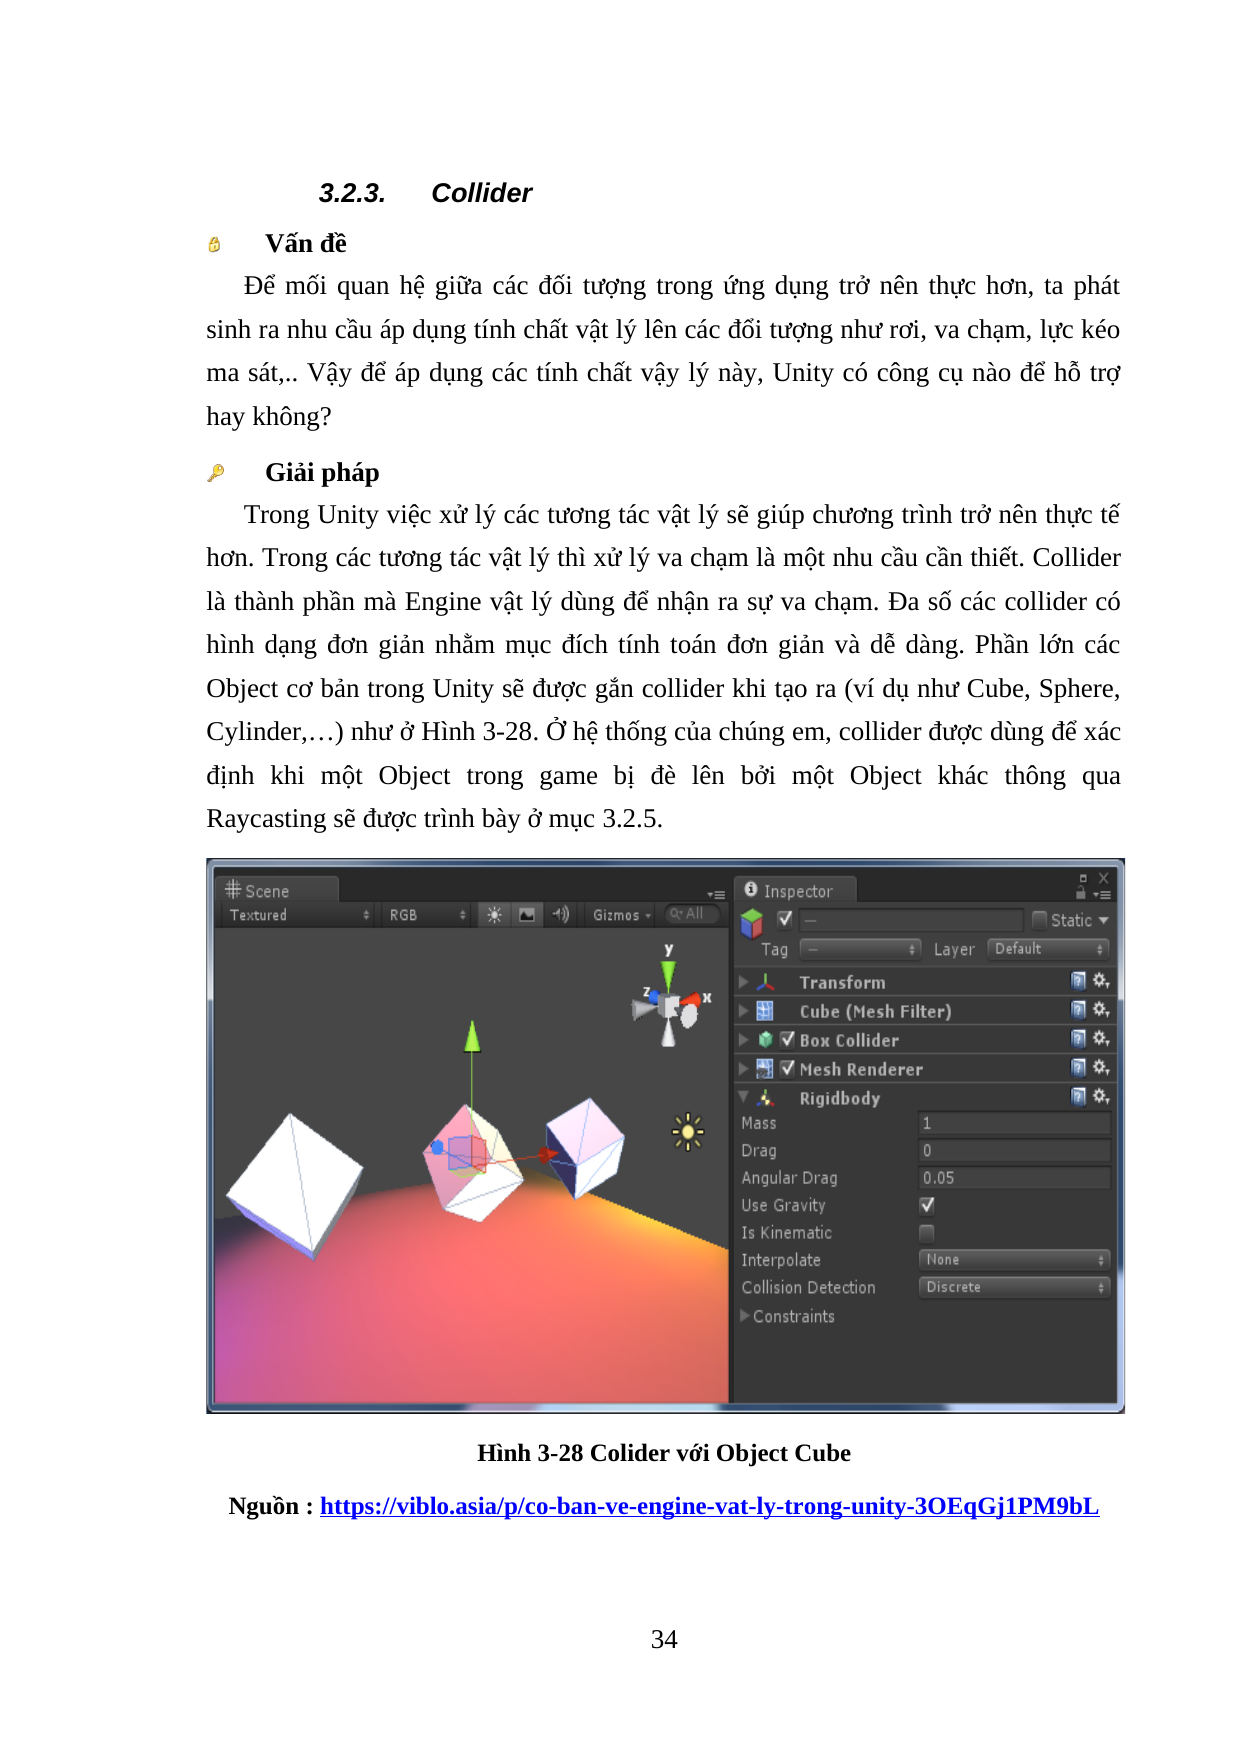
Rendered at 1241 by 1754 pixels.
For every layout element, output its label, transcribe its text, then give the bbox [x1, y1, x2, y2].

text Để mối quan hệ giữa các đối tượng trong ứng dụng trở nên thực hơn, ta phát sinh ra nhu cầu áp dụng tính chất vật lý lên các đổi tượng như rơi, va chạm, lực kéo ma sát,.. Vậy để áp dụng các tính chất vậy lý này, Unity có công cụ nào để hỗ trợ hay không? [206, 269, 1122, 431]
text Giải pháp [206, 456, 1122, 487]
subtitle Collider [281, 177, 1122, 208]
text Nguồn : https://viblo.asia/p/co-ban-ve-engine-vat-ly-trong-unity-3OEqGj1PM9bL [206, 1491, 1122, 1520]
text Vấn đề [206, 227, 1122, 258]
picture [207, 235, 221, 253]
picture [207, 464, 224, 482]
picture [206, 858, 1126, 1414]
